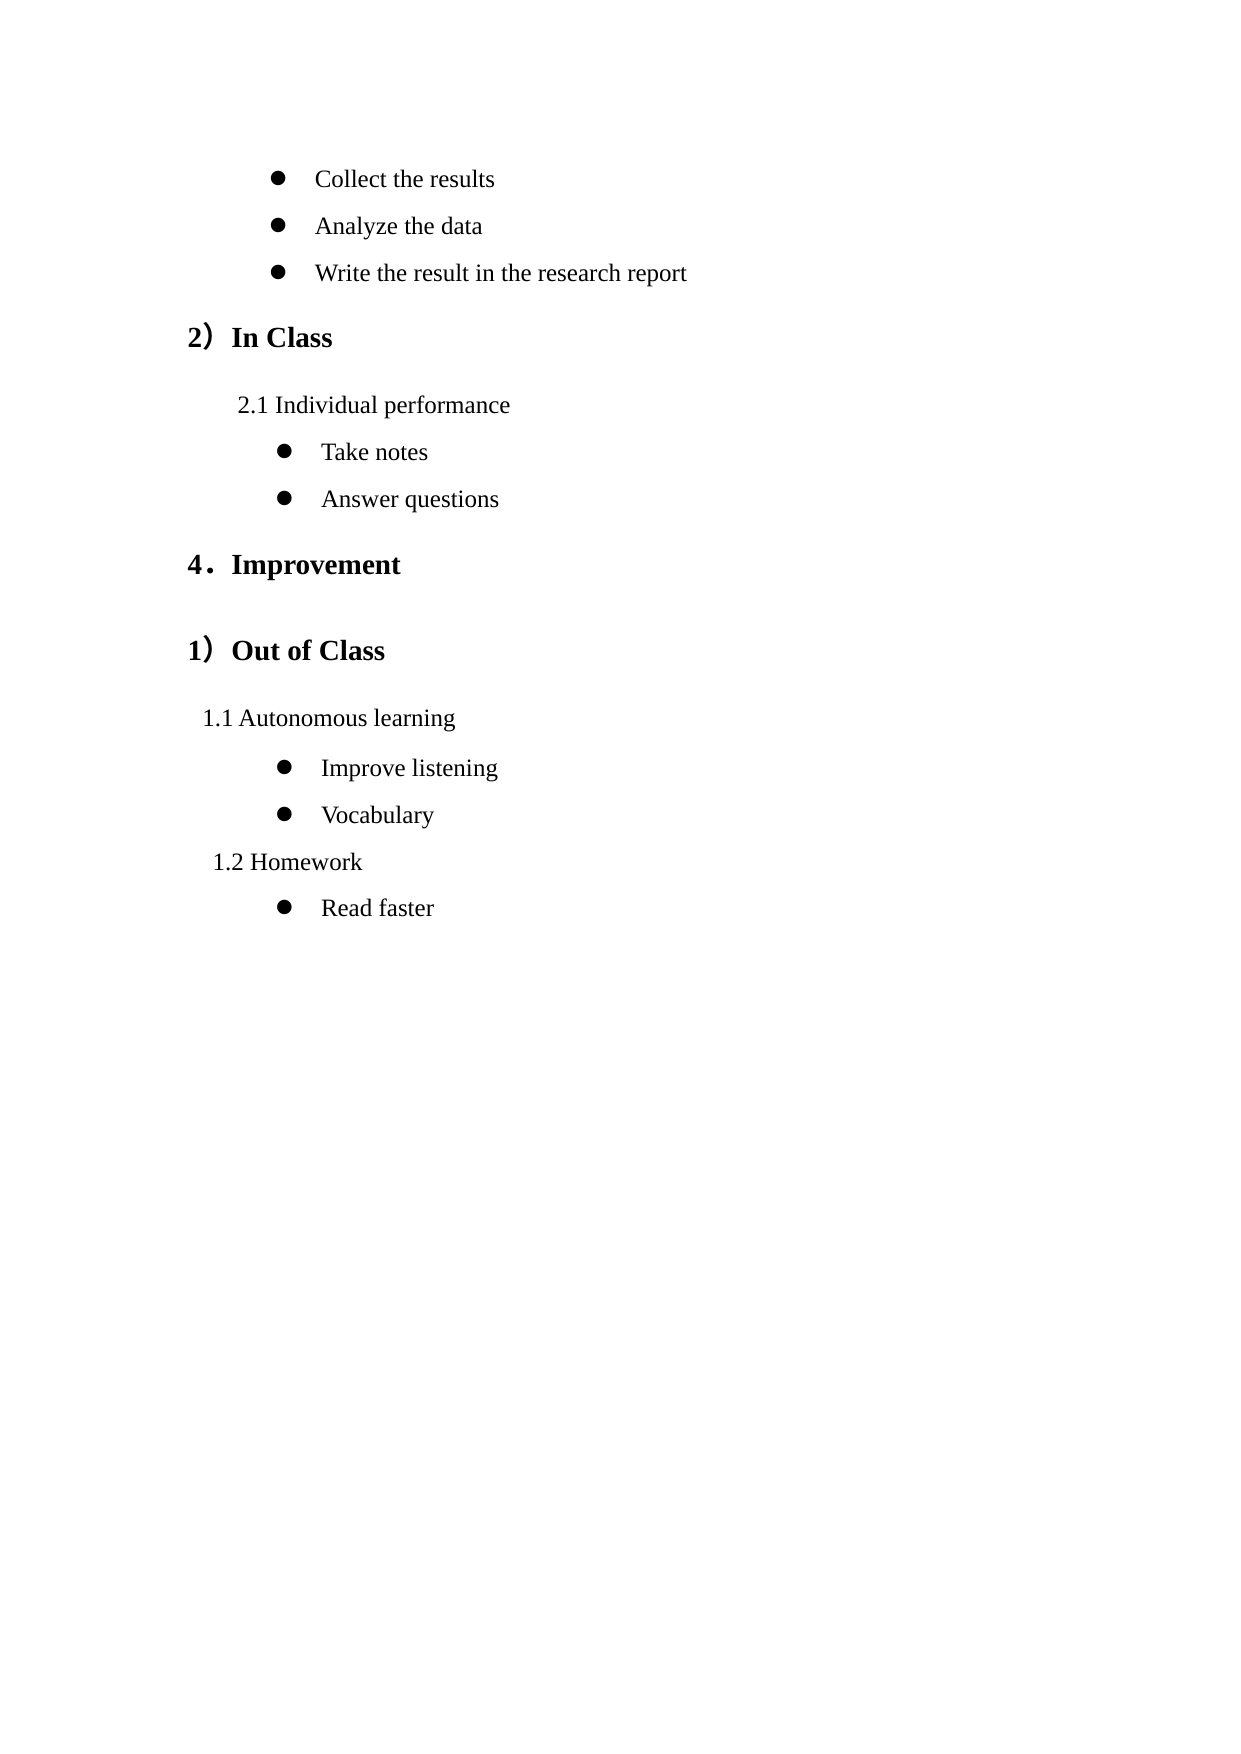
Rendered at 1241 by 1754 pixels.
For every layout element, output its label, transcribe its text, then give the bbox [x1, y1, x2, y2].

text 2.1 Individual performance [187, 389, 1053, 421]
list Collect the results [269, 162, 1053, 194]
list Improve listening [275, 751, 1053, 783]
list Answer questions [275, 482, 1053, 515]
text 1.1 Autonomous learning [187, 702, 1053, 734]
text 1）Out of Class [187, 616, 1053, 681]
list Write the result in the research report [269, 256, 1053, 288]
text 2）In Class [187, 303, 1053, 368]
list Read faster [275, 892, 1053, 924]
list Analyze the data [269, 209, 1053, 241]
list Vocabulary [275, 798, 1053, 830]
text 1.2 Homework [187, 845, 1053, 877]
text 4．Improvement [187, 529, 1053, 594]
list Take notes [275, 436, 1053, 468]
